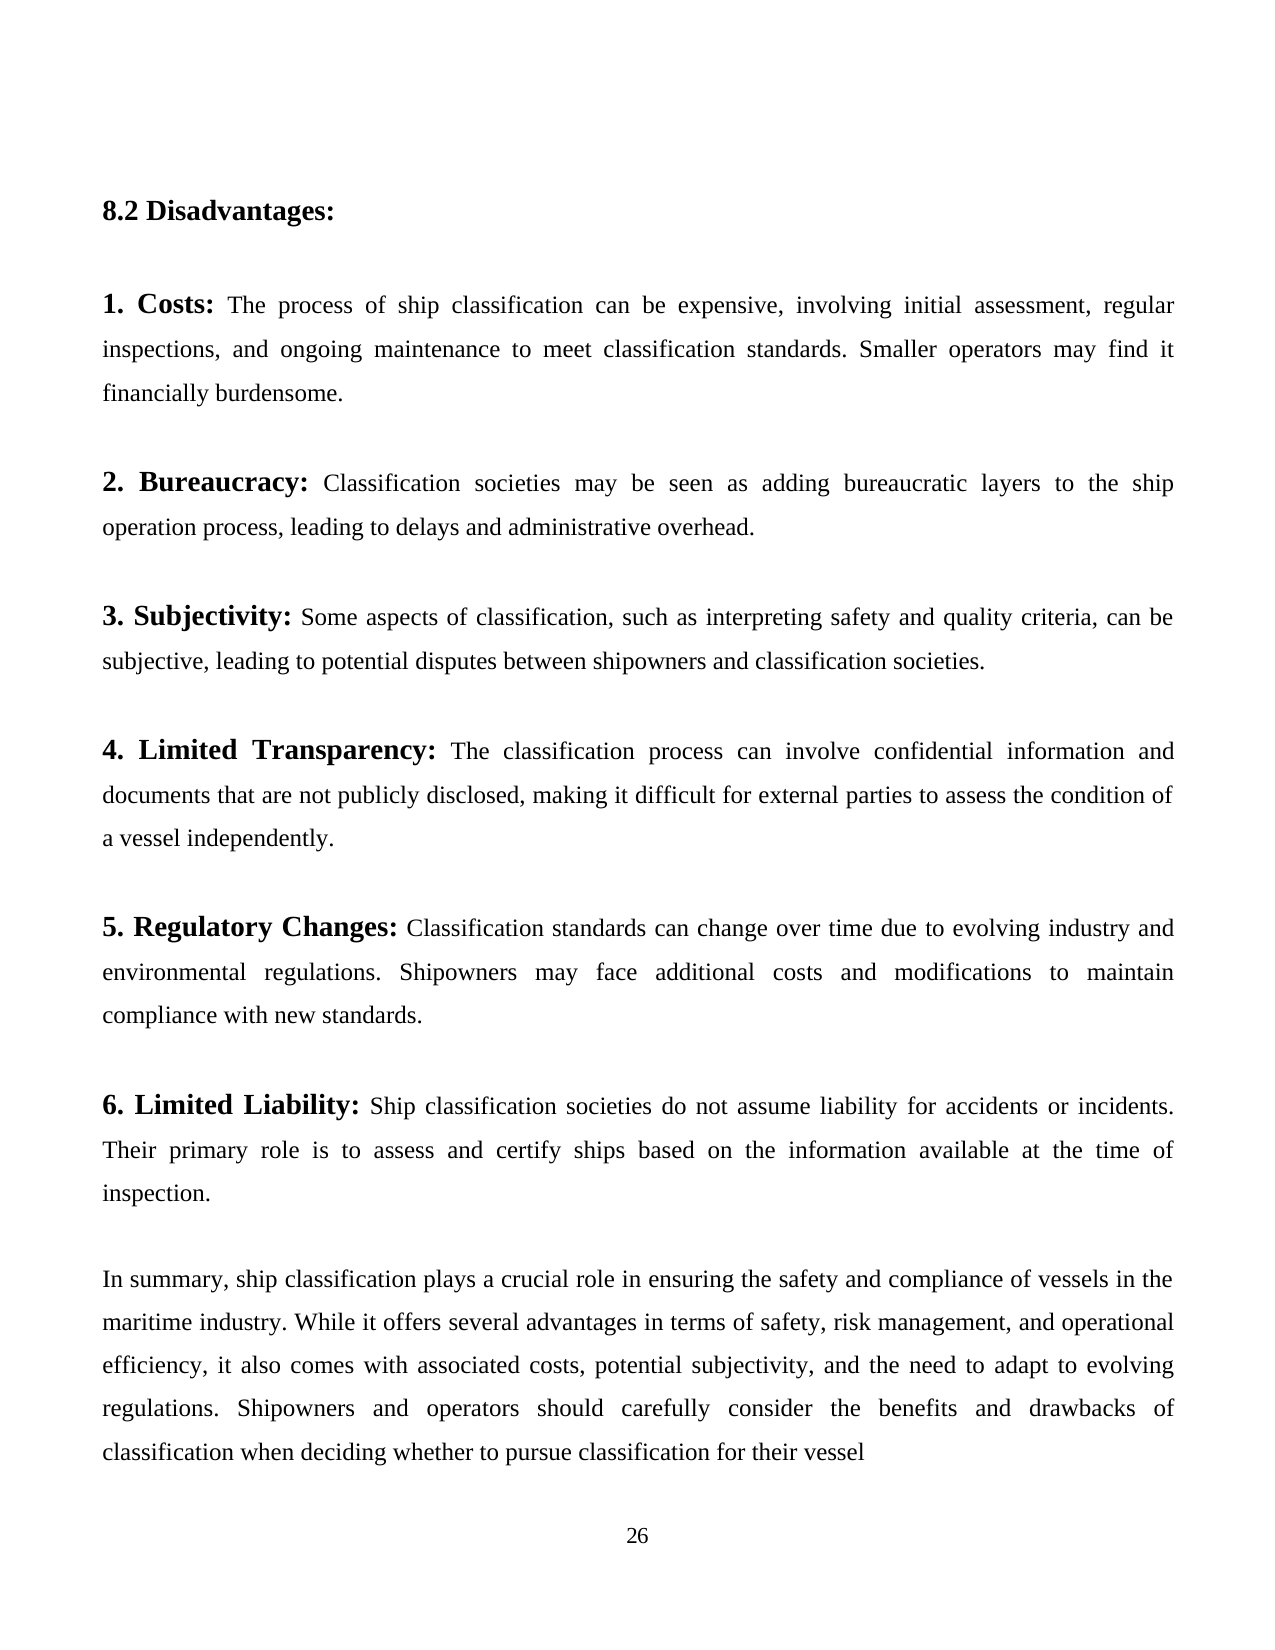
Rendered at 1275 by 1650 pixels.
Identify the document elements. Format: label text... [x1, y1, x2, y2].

text 4. Limited Transparency: The classification process can involve confidential information and documents that are not publicly disclosed, making it difficult for external parties to assess the condition of a vessel independently. [102, 732, 1175, 852]
text 2. Bureaucracy: Classification societies may be seen as adding bureaucratic layers to the ship operation process, leading to delays and administrative overhead. [102, 464, 1175, 541]
text In summary, ship classification plays a crucial role in ensuring the safety and compliance of vessels in the maritime industry. While it offers several advantages in terms of safety, risk management, and operational efficiency, it also comes with associated costs, potential subjectivity, and the need to adapt to evolving regulations. Shipowners and operators should carefully consider the benefits and drawbacks of classification when deciding whether to pursue classification for their vessel [102, 1264, 1175, 1465]
text 8.2 Disadvantages: [102, 193, 1175, 227]
text 5. Regulatory Changes: Classification standards can change over time due to evolving industry and environmental regulations. Shipowners may face additional costs and modifications to maintain compliance with new standards. [102, 909, 1175, 1029]
text 1. Costs: The process of ship classification can be expensive, involving initial assessment, regular inspections, and ongoing maintenance to meet classification standards. Smaller operators may find it financially burdensome. [102, 287, 1175, 406]
text 6. Limited Liability: Ship classification societies do not assume liability for accidents or incidents. Their primary role is to assess and certify ships based on the information available at the time of inspection. [102, 1087, 1175, 1207]
text 3. Subjectivity: Some aspects of classification, such as interpreting safety and quality criteria, can be subjective, leading to potential disputes between shipowners and classification societies. [102, 598, 1175, 675]
